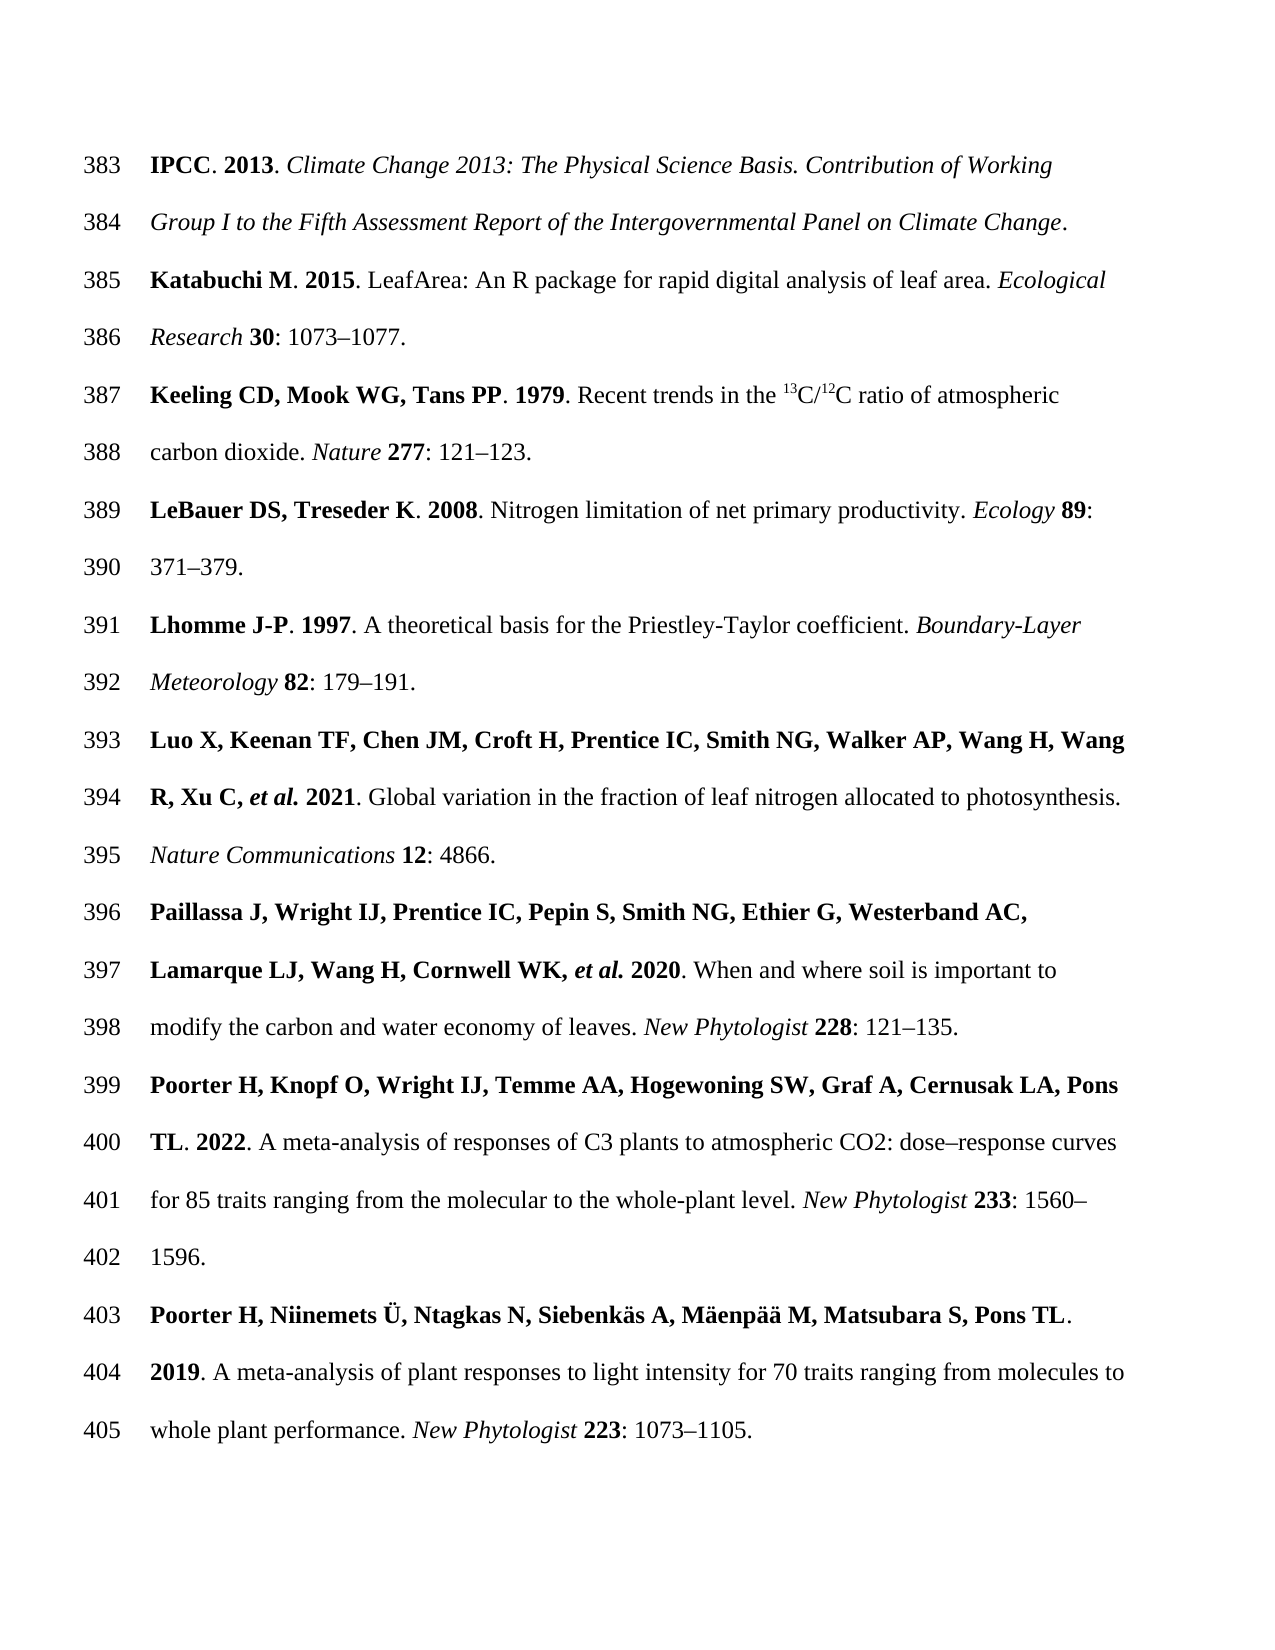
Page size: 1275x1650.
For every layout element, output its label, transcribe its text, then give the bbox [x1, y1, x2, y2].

text Luo X, Keenan TF, Chen JM, Croft H, Prentice IC, Smith NG, Walker AP, Wang H, Wang R, Xu C, et al. 2021. Global variation in the fraction of leaf nitrogen allocated to photosynthesis. Nature Communications 12: 4866. [150, 725, 1125, 869]
text Poorter H, Knopf O, Wright IJ, Temme AA, Hogewoning SW, Graf A, Cernusak LA, Pons TL. 2022. A meta-analysis of responses of C3 plants to atmospheric CO2: dose–response curves for 85 traits ranging from the molecular to the whole-plant level. New Phytologist 233: 1560–1596. [150, 1070, 1125, 1271]
text LeBauer DS, Treseder K. 2008. Nitrogen limitation of net primary productivity. Ecology 89: 371–379. [150, 495, 1125, 581]
text Poorter H, Niinemets Ü, Ntagkas N, Siebenkäs A, Mäenpää M, Matsubara S, Pons TL. 2019. A meta-analysis of plant responses to light intensity for 70 traits ranging from molecules to whole plant performance. New Phytologist 223: 1073–1105. [150, 1300, 1125, 1444]
text Katabuchi M. 2015. LeafArea: An R package for rapid digital analysis of leaf area. Ecological Research 30: 1073–1077. [150, 265, 1125, 351]
text Lhomme J-P. 1997. A theoretical basis for the Priestley-Taylor coefficient. Boundary-Layer Meteorology 82: 179–191. [150, 610, 1125, 696]
text Paillassa J, Wright IJ, Prentice IC, Pepin S, Smith NG, Ethier G, Westerband AC, Lamarque LJ, Wang H, Cornwell WK, et al. 2020. When and where soil is important to modify the carbon and water economy of leaves. New Phytologist 228: 121–135. [150, 897, 1125, 1041]
text Keeling CD, Mook WG, Tans PP. 1979. Recent trends in the 13C/12C ratio of atmospheric carbon dioxide. Nature 277: 121–123. [150, 380, 1125, 466]
text IPCC. 2013. Climate Change 2013: The Physical Science Basis. Contribution of Working Group I to the Fifth Assessment Report of the Intergovernmental Panel on Climate Change. [150, 150, 1125, 236]
